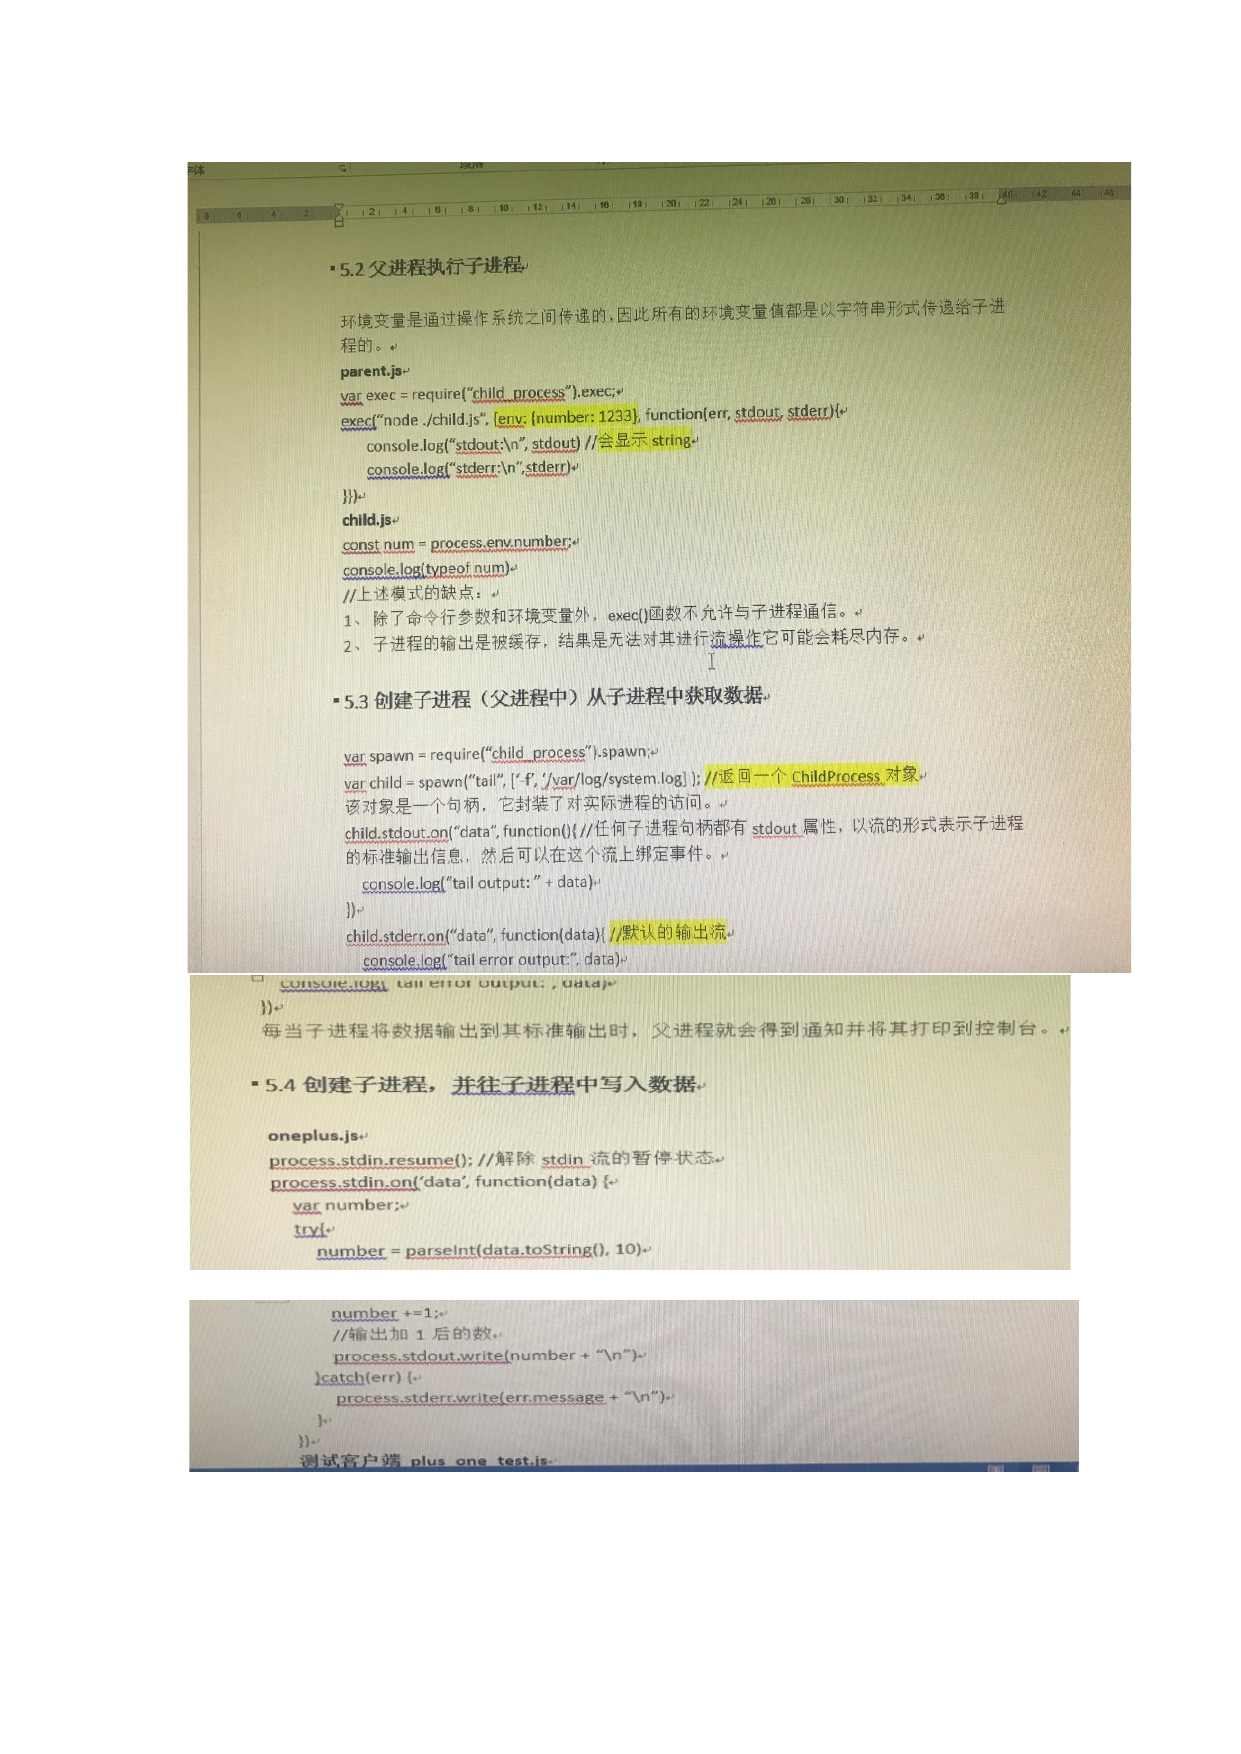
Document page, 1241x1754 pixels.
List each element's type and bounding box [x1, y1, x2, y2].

picture [189, 1300, 1079, 1472]
picture [187, 162, 1132, 973]
picture [189, 975, 1071, 1270]
